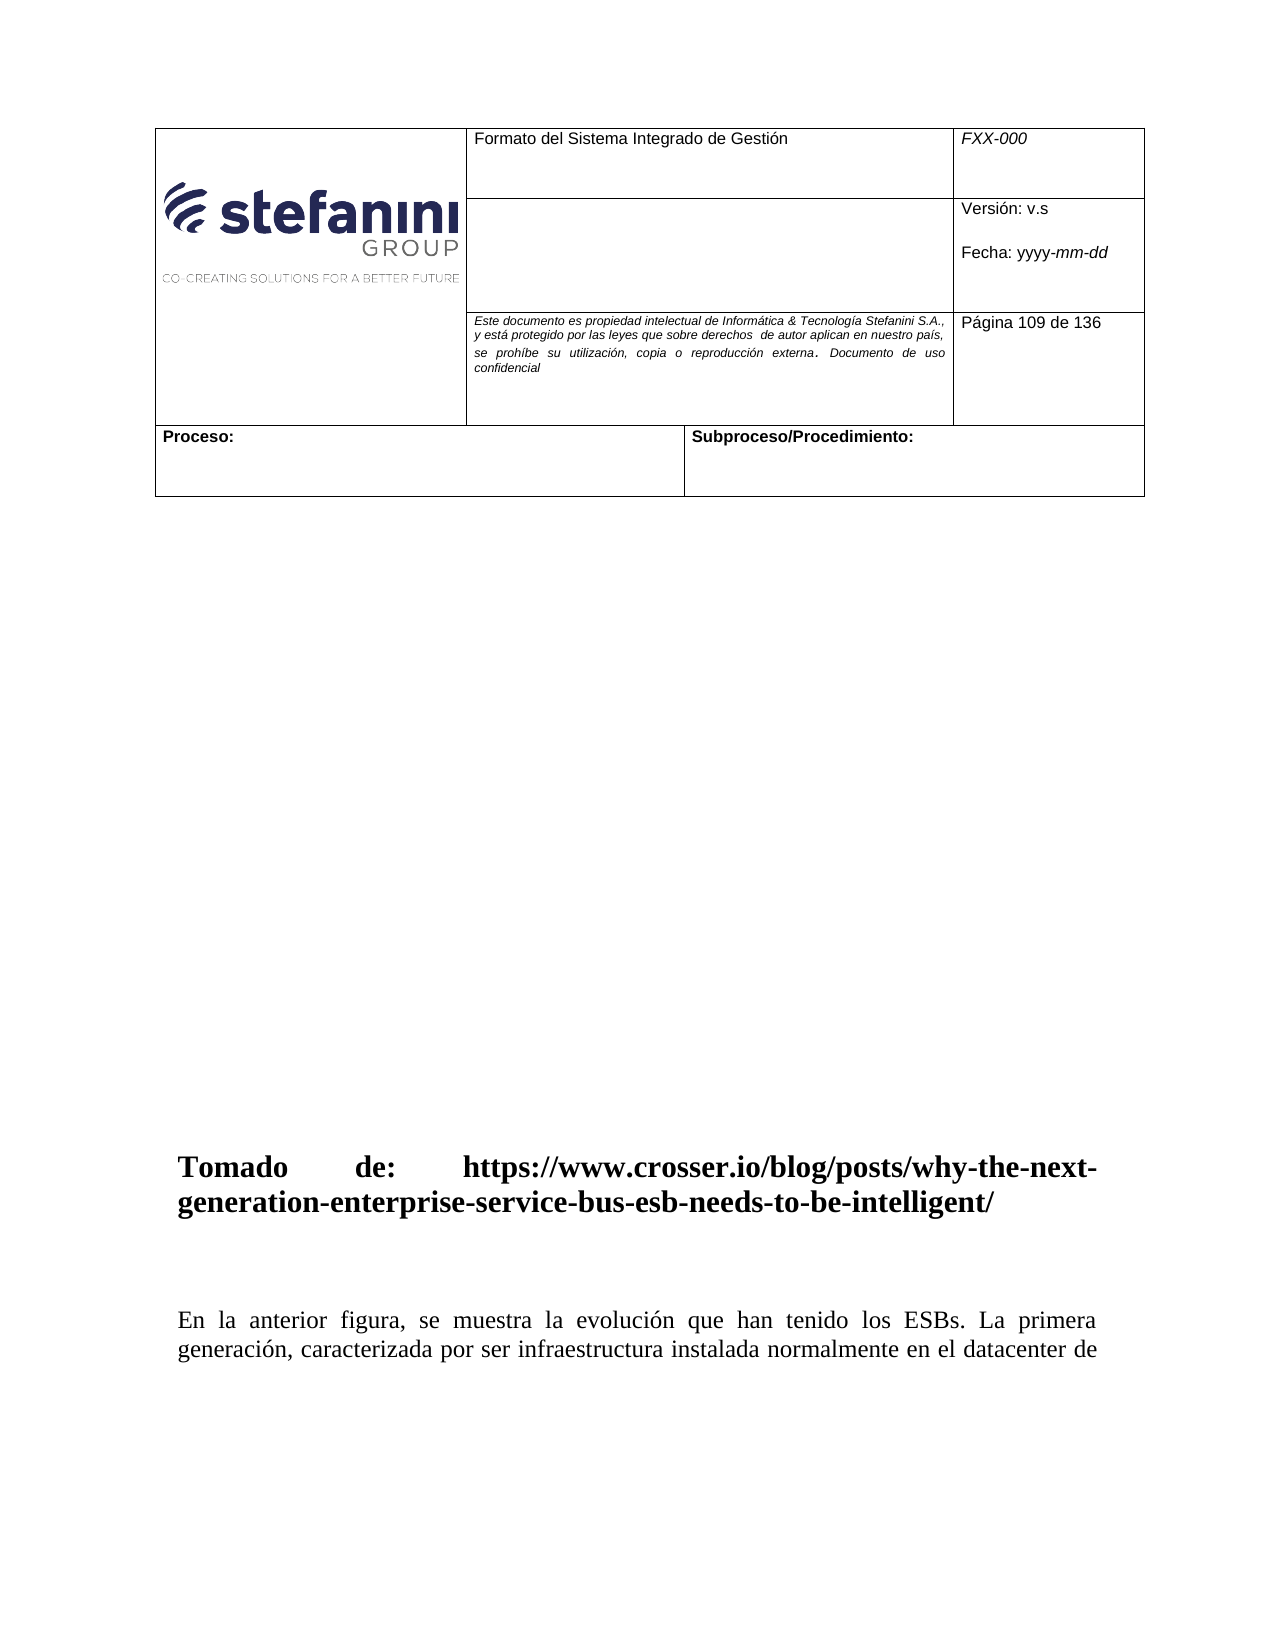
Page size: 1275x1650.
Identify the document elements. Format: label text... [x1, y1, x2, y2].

text En la anterior figura, se muestra la evolución que han tenido los ESBs. La primera generación, caracterizada por ser infraestructura instalada normalmente en el datacenter de las organizaciones. En esta generación el apoyo a procesos ágiles de desarrollo y prácticas de DevOps era prácticamente impensable. [177, 1306, 1098, 1363]
subtitle Tomado de: https://www.crosser.io/blog/posts/why-the-next-generation-enterprise-service-bus-esb-needs-to-be-intelligent/ [177, 1148, 1098, 1220]
picture [162, 182, 460, 286]
